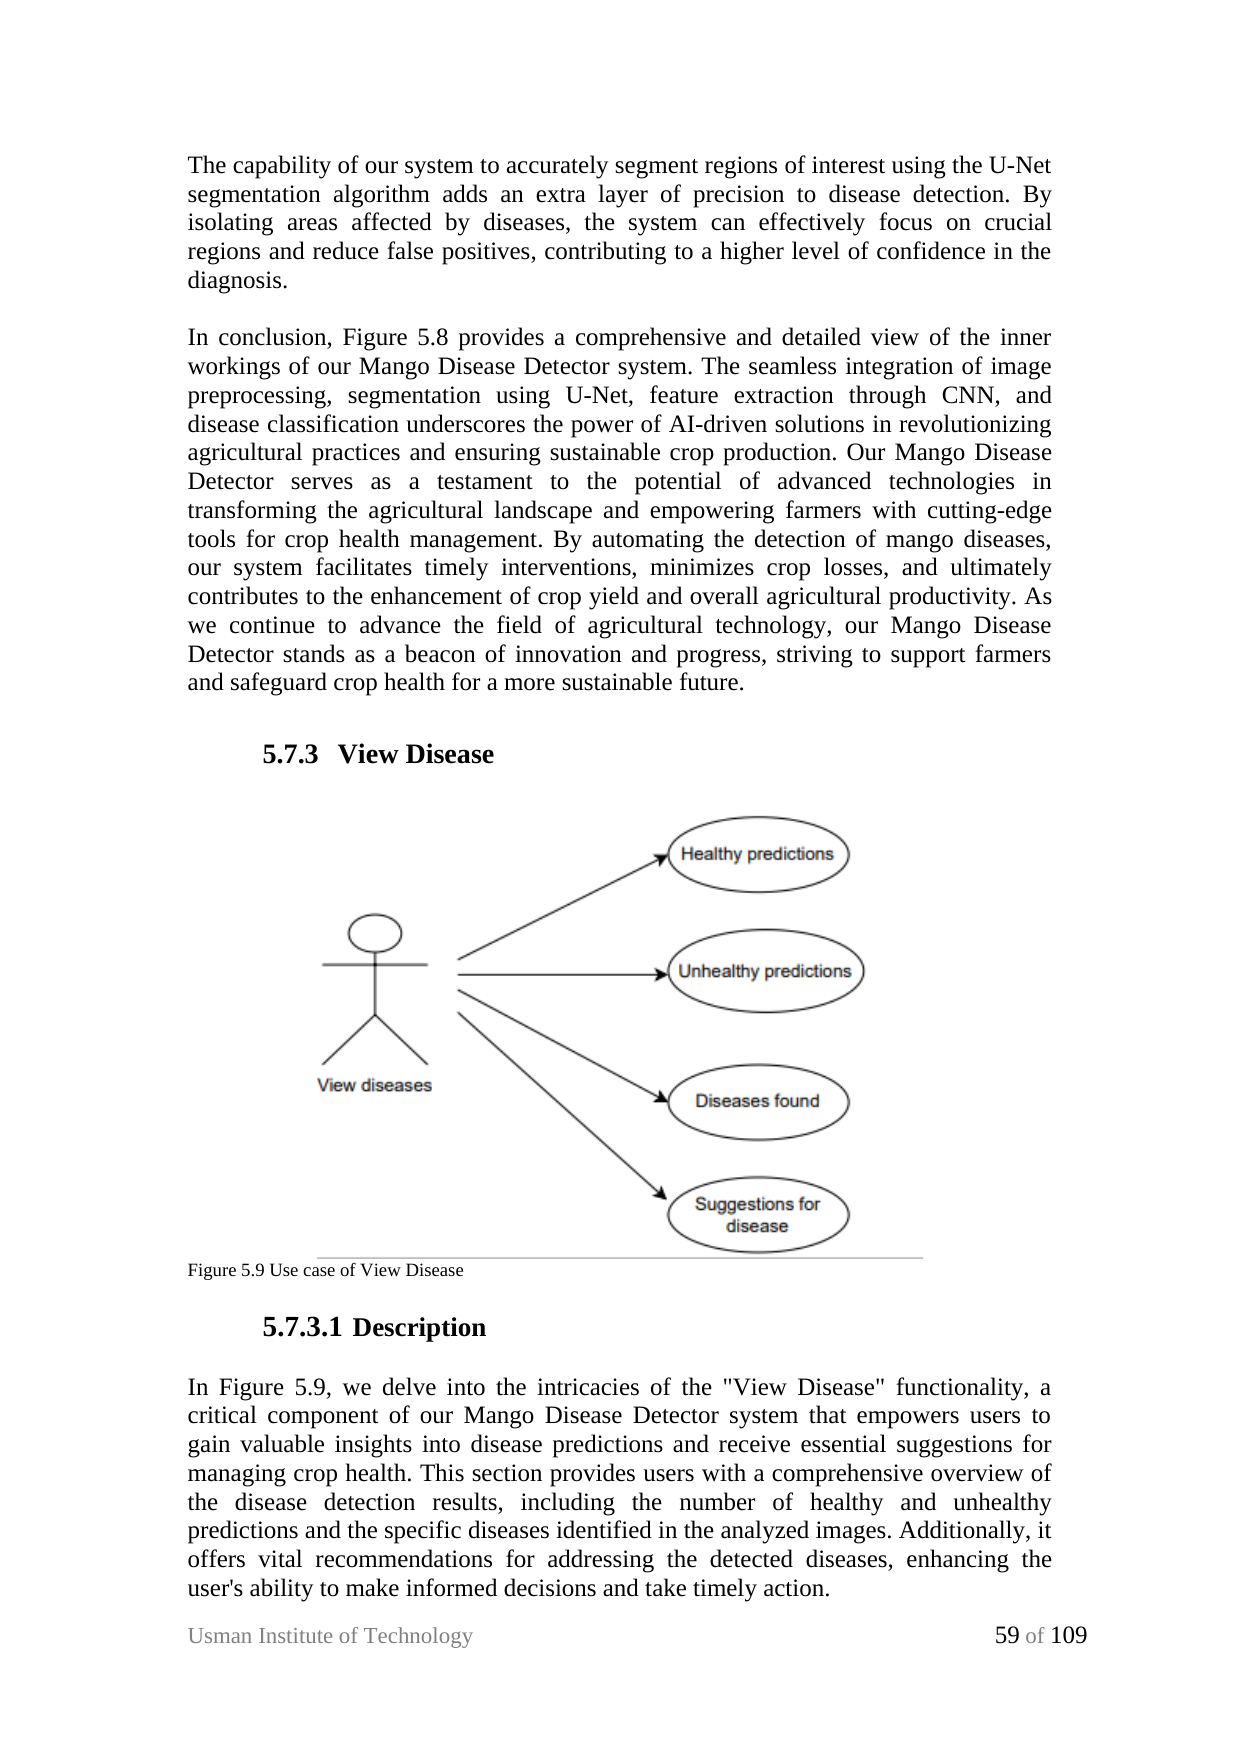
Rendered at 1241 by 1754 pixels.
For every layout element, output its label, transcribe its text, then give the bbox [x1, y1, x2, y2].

subtitle Description [262, 1309, 1053, 1343]
text Figure 5.9 Use case of View Disease [187, 1259, 1053, 1281]
text The capability of our system to accurately segment regions of interest using the U-Net segmentation algorithm adds an extra layer of precision to disease detection. By isolating areas affected by diseases, the system can effectively focus on crucial regions and reduce false positives, contributing to a higher level of confidence in the diagnosis. [187, 150, 1053, 294]
subtitle View Disease [262, 737, 1053, 770]
text In conclusion, Figure 5.8 provides a comprehensive and detailed view of the inner workings of our Mango Disease Detector system. The seamless integration of image preprocessing, segmentation using U-Net, feature extraction through CNN, and disease classification underscores the power of AI-driven solutions in revolutionizing agricultural practices and ensuring sustainable crop production. Our Mango Disease Detector serves as a testament to the potential of advanced technologies in transforming the agricultural landscape and empowering farmers with cutting-edge tools for crop health management. By automating the detection of mango diseases, our system facilitates timely interventions, minimizes crop losses, and ultimately contributes to the enhancement of crop yield and overall agricultural productivity. As we continue to advance the field of agricultural technology, our Mango Disease Detector stands as a beacon of innovation and progress, striving to support farmers and safeguard crop health for a more sustainable future. [187, 322, 1053, 696]
picture [317, 782, 924, 1259]
text In Figure 5.9, we delve into the intricacies of the "View Disease" functionality, a critical component of our Mango Disease Detector system that empowers users to gain valuable insights into disease predictions and receive essential suggestions for managing crop health. This section provides users with a comprehensive overview of the disease detection results, including the number of healthy and unhealthy predictions and the specific diseases identified in the analyzed images. Additionally, it offers vital recommendations for addressing the detected diseases, enhancing the user's ability to make informed decisions and take timely action. [187, 1372, 1053, 1602]
